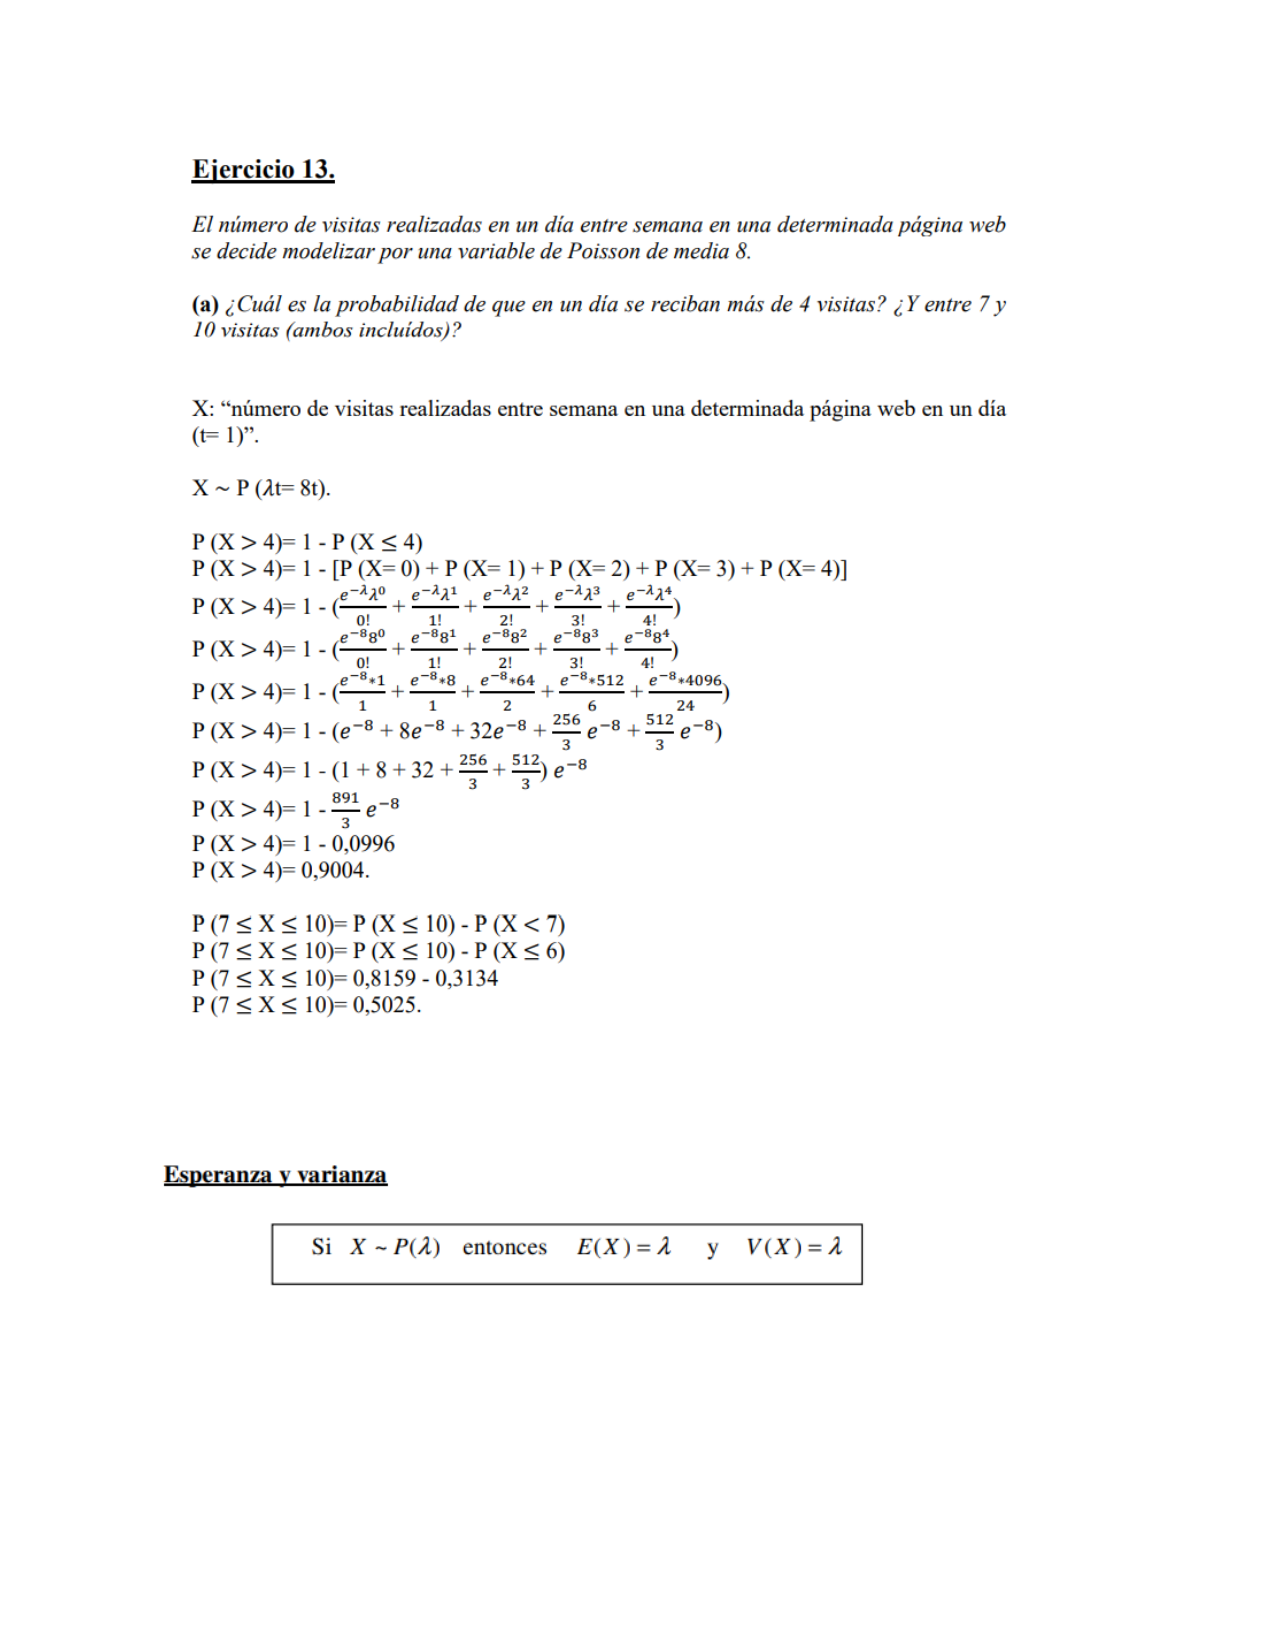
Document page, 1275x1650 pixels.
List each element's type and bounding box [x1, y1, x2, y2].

picture [150, 1145, 926, 1311]
picture [150, 150, 1036, 1033]
